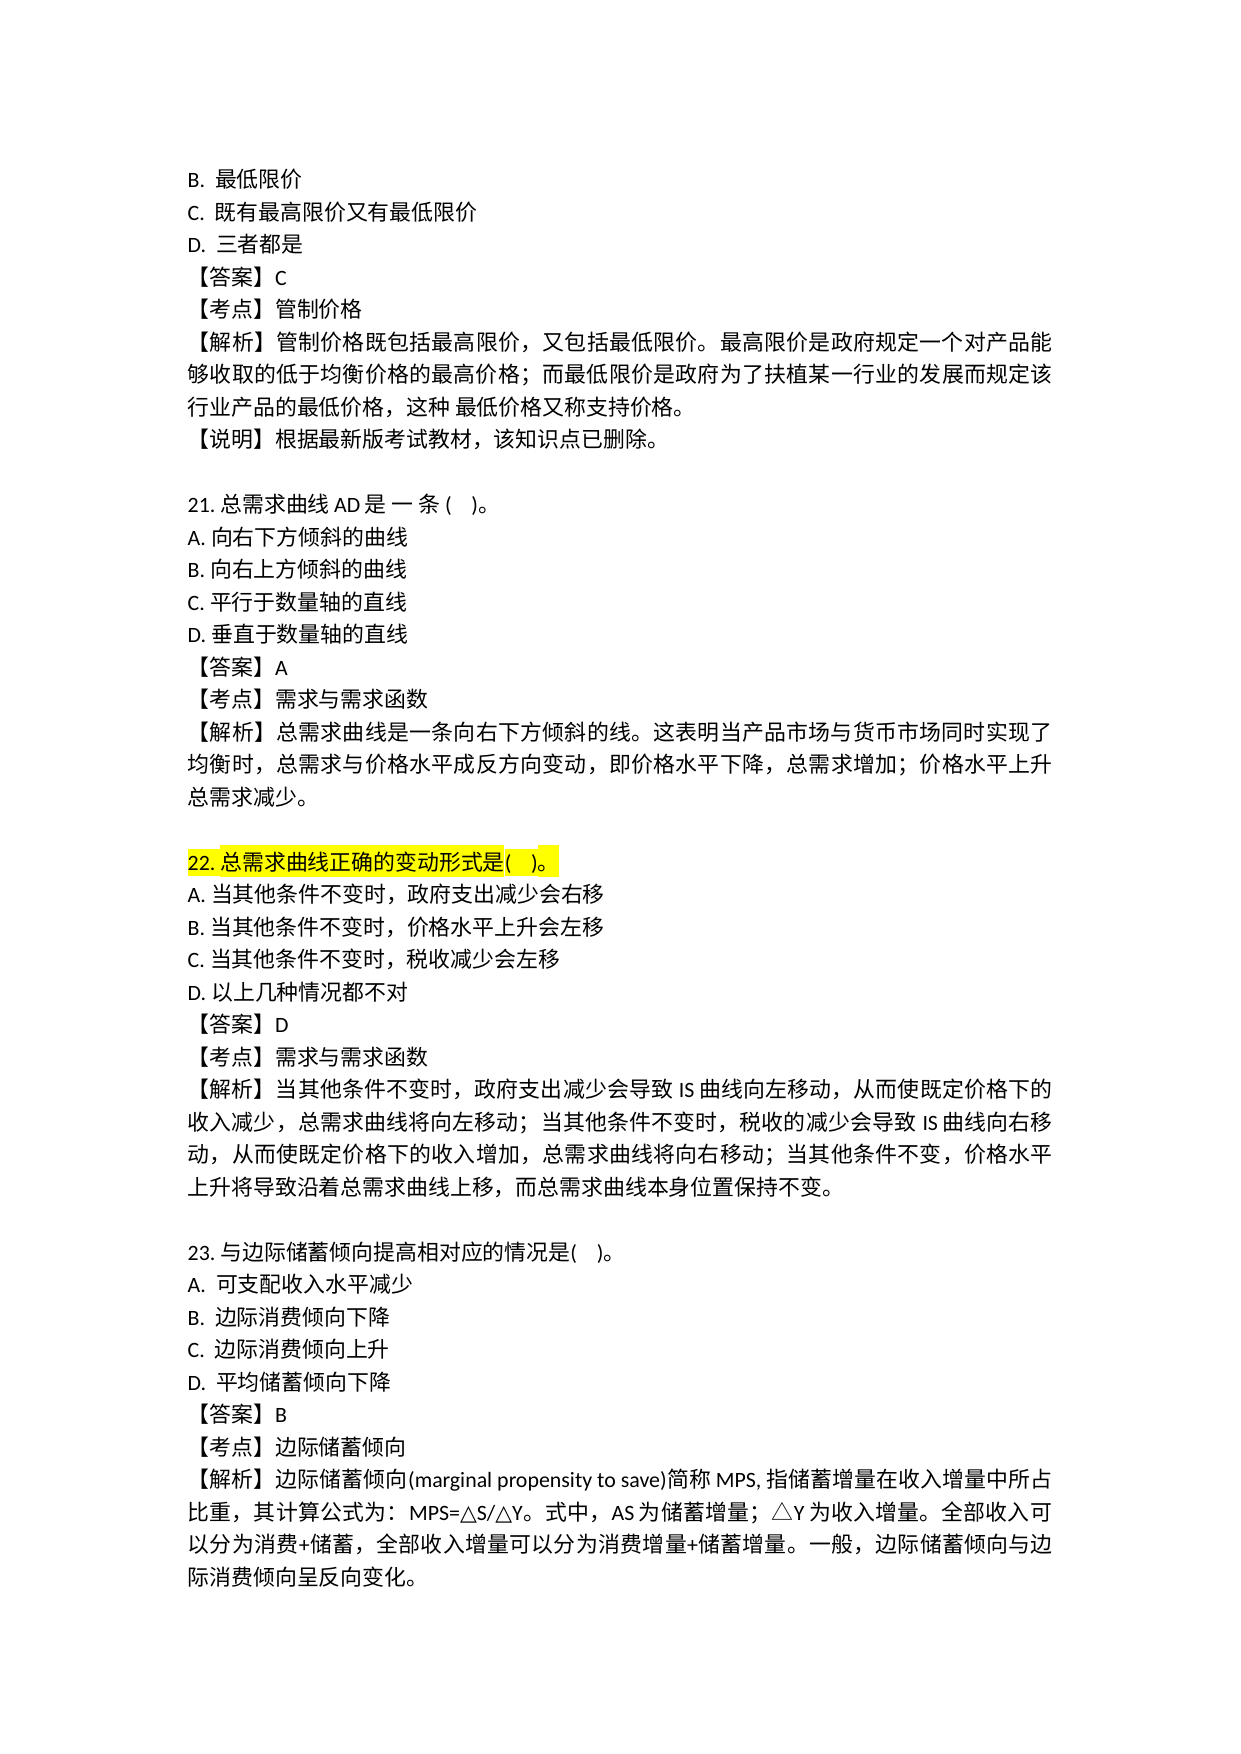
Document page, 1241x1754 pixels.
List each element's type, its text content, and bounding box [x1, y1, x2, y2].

list B. 当其他条件不变时，价格水平上升会左移 [187, 909, 1053, 942]
list 【解析】总需求曲线是一条向右下方倾斜的线。这表明当产品市场与货币市场同时实现了均衡时，总需求与价格水平成反方向变动，即价格水平下降，总需求增加；价格水平上升，总需求减少。 [187, 714, 1053, 812]
list 【解析】边际储蓄倾向(marginal propensity to save)简称MPS, 指储蓄增量在收入增量中所占比重，其计算公式为：MPS=△S/△Y。式中，AS为储蓄增量；△Y为收入增量。全部收入可以分为消费+储蓄，全部收入增量可以分为消费增量+储蓄增量。一般，边际储蓄倾向与边际消费倾向呈反向变化。 [187, 1462, 1053, 1592]
list C. 边际消费倾向上升 [187, 1332, 1053, 1364]
list 【考点】需求与需求函数 [187, 1039, 1053, 1072]
list 【说明】根据最新版考试教材，该知识点已删除。 [187, 422, 1053, 454]
list C. 当其他条件不变时，税收减少会左移 [187, 942, 1053, 974]
list C. 平行于数量轴的直线 [187, 584, 1053, 617]
list D. 垂直于数量轴的直线 [187, 617, 1053, 649]
list 【考点】需求与需求函数 [187, 682, 1053, 714]
list 【解析】管制价格既包括最高限价，又包括最低限价。最高限价是政府规定一个对产品能够收取的低于均衡价格的最高价格；而最低限价是政府为了扶植某一行业的发展而规定该行业产品的最低价格，这种 最低价格又称支持价格。 [187, 324, 1053, 422]
list 【答案】D [187, 1007, 1053, 1039]
list 21. 总需求曲线AD是 一 条 ( )。 [187, 487, 1053, 519]
list D. 平均储蓄倾向下降 [187, 1364, 1053, 1397]
list A. 可支配收入水平减少 [187, 1267, 1053, 1299]
list B. 边际消费倾向下降 [187, 1299, 1053, 1332]
list A. 当其他条件不变时，政府支出减少会右移 [187, 877, 1053, 909]
list D. 三者都是 [187, 227, 1053, 259]
list B. 向右上方倾斜的曲线 [187, 552, 1053, 584]
list 【考点】管制价格 [187, 292, 1053, 324]
list 【答案】B [187, 1397, 1053, 1429]
list 【解析】当其他条件不变时，政府支出减少会导致IS曲线向左移动，从而使既定价格下的收入减少，总需求曲线将向左移动；当其他条件不变时，税收的减少会导致IS曲线向右移动，从而使既定价格下的收入增加，总需求曲线将向右移动；当其他条件不变，价格水平上升将导致沿着总需求曲线上移，而总需求曲线本身位置保持不变。 [187, 1072, 1053, 1202]
list C. 既有最高限价又有最低限价 [187, 194, 1053, 227]
list B. 最低限价 [187, 162, 1053, 194]
list A. 向右下方倾斜的曲线 [187, 519, 1053, 552]
list 【答案】A [187, 649, 1053, 682]
list 22. 总需求曲线正确的变动形式是( )。 [187, 844, 1053, 877]
list 【答案】C [187, 259, 1053, 292]
list 【考点】边际储蓄倾向 [187, 1429, 1053, 1462]
list D. 以上几种情况都不对 [187, 974, 1053, 1007]
list 23. 与边际储蓄倾向提高相对应的情况是( )。 [187, 1234, 1053, 1267]
